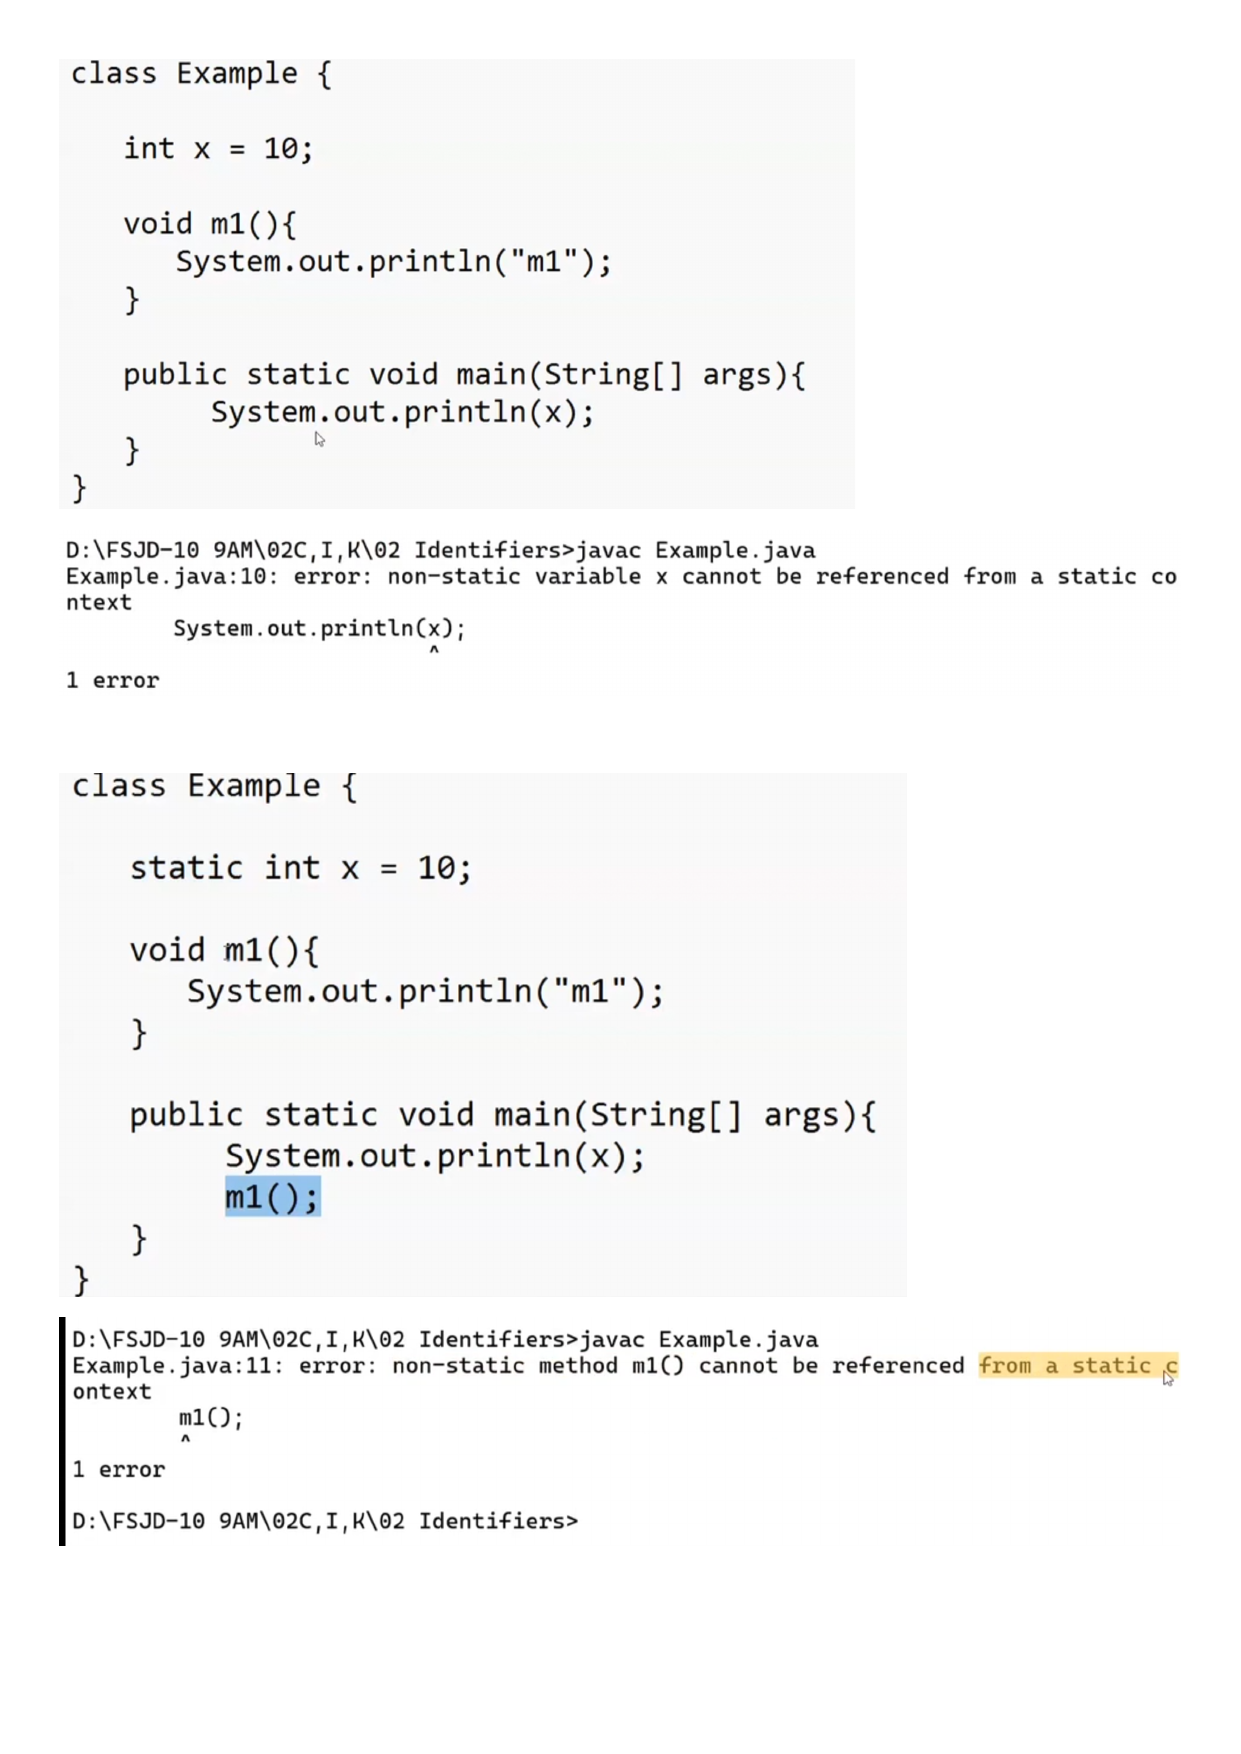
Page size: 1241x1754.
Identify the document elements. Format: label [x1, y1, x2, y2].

picture [59, 773, 907, 1297]
picture [59, 1317, 1182, 1546]
picture [59, 59, 856, 509]
picture [59, 530, 1182, 696]
